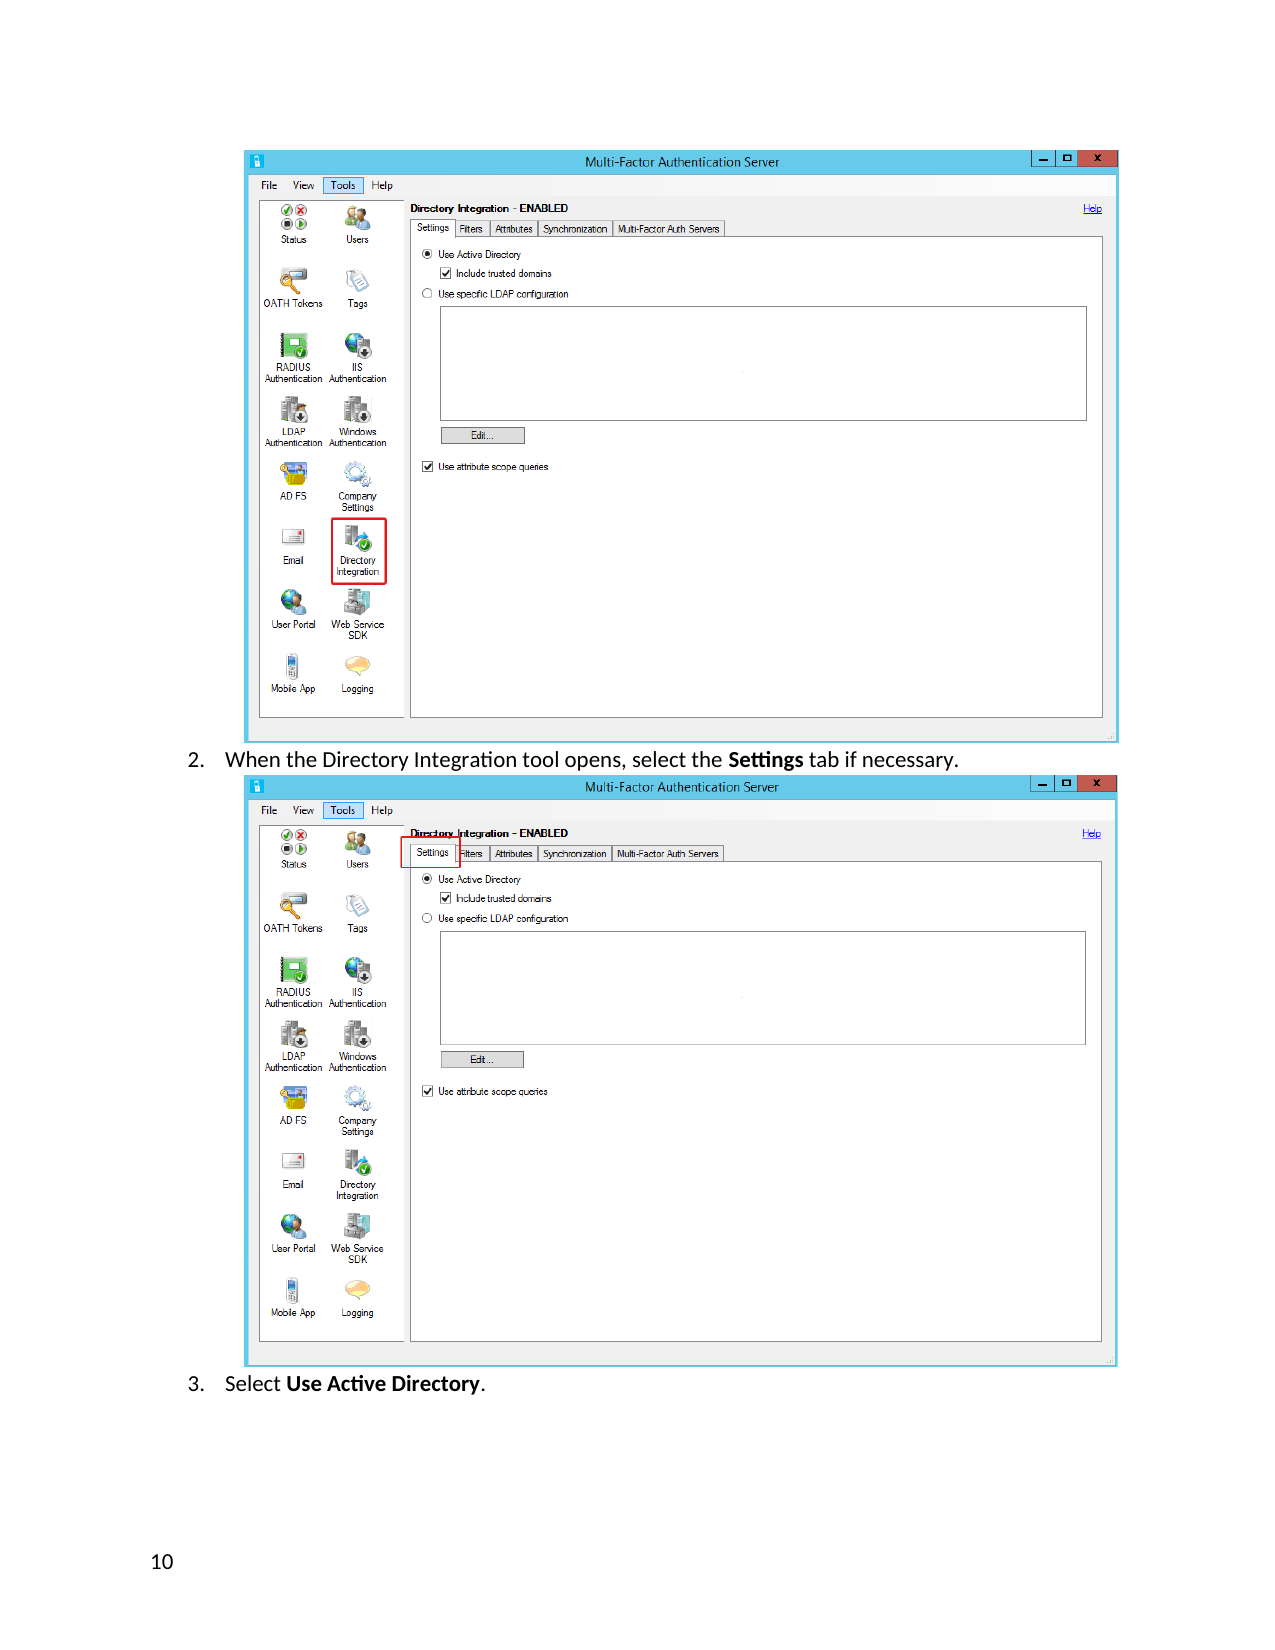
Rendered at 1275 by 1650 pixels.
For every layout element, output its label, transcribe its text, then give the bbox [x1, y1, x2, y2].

list When the Directory Integration tool opens, select the Settings tab if necessary. [187, 745, 1125, 773]
picture [243, 775, 1118, 1367]
list Select Use Active Directory. [187, 1369, 1125, 1397]
picture [243, 150, 1119, 743]
